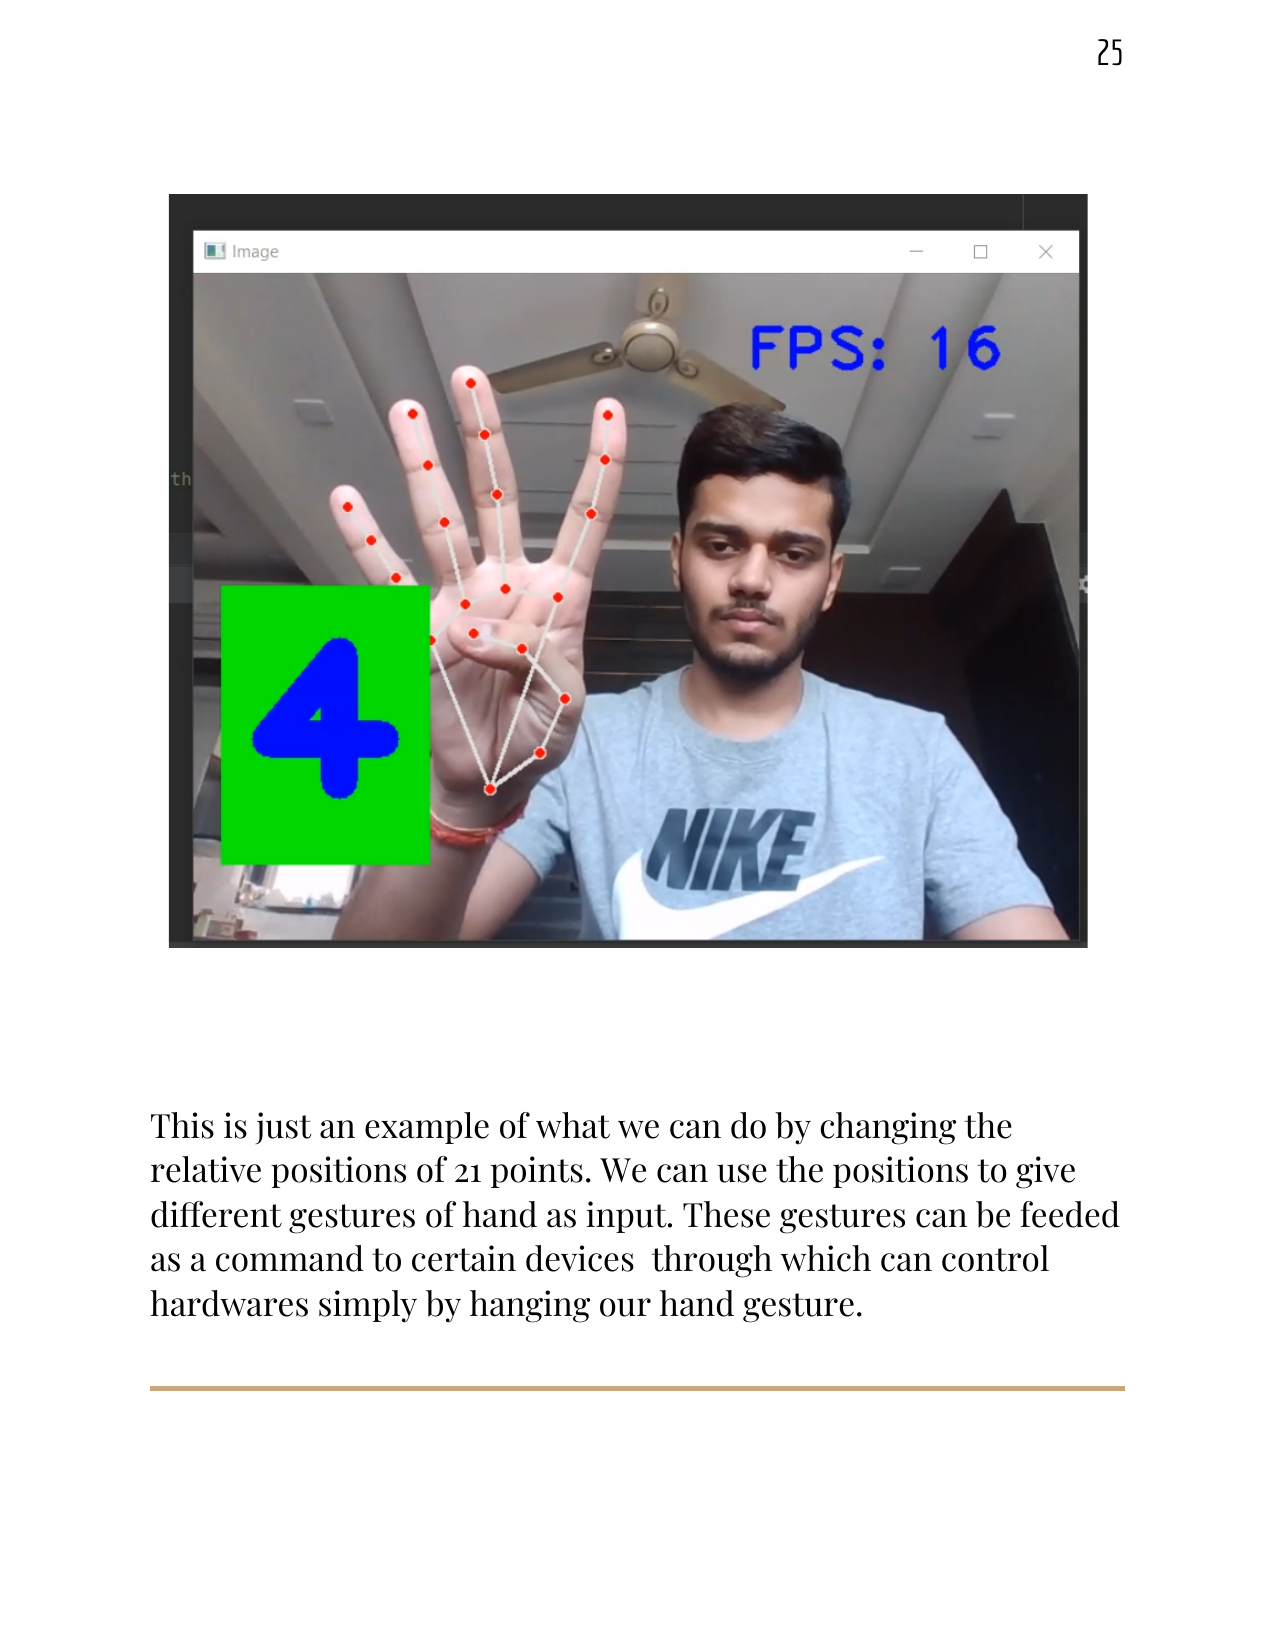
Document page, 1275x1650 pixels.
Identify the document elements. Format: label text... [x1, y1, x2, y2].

text This is just an example of what we can do by changing the relative positions of 21 points. We can use the positions to give different gestures of hand as input. These gestures can be feeded as a command to certain devices through which can control hardwares simply by hanging our hand gesture. [150, 1102, 1125, 1325]
picture [150, 1386, 1125, 1391]
